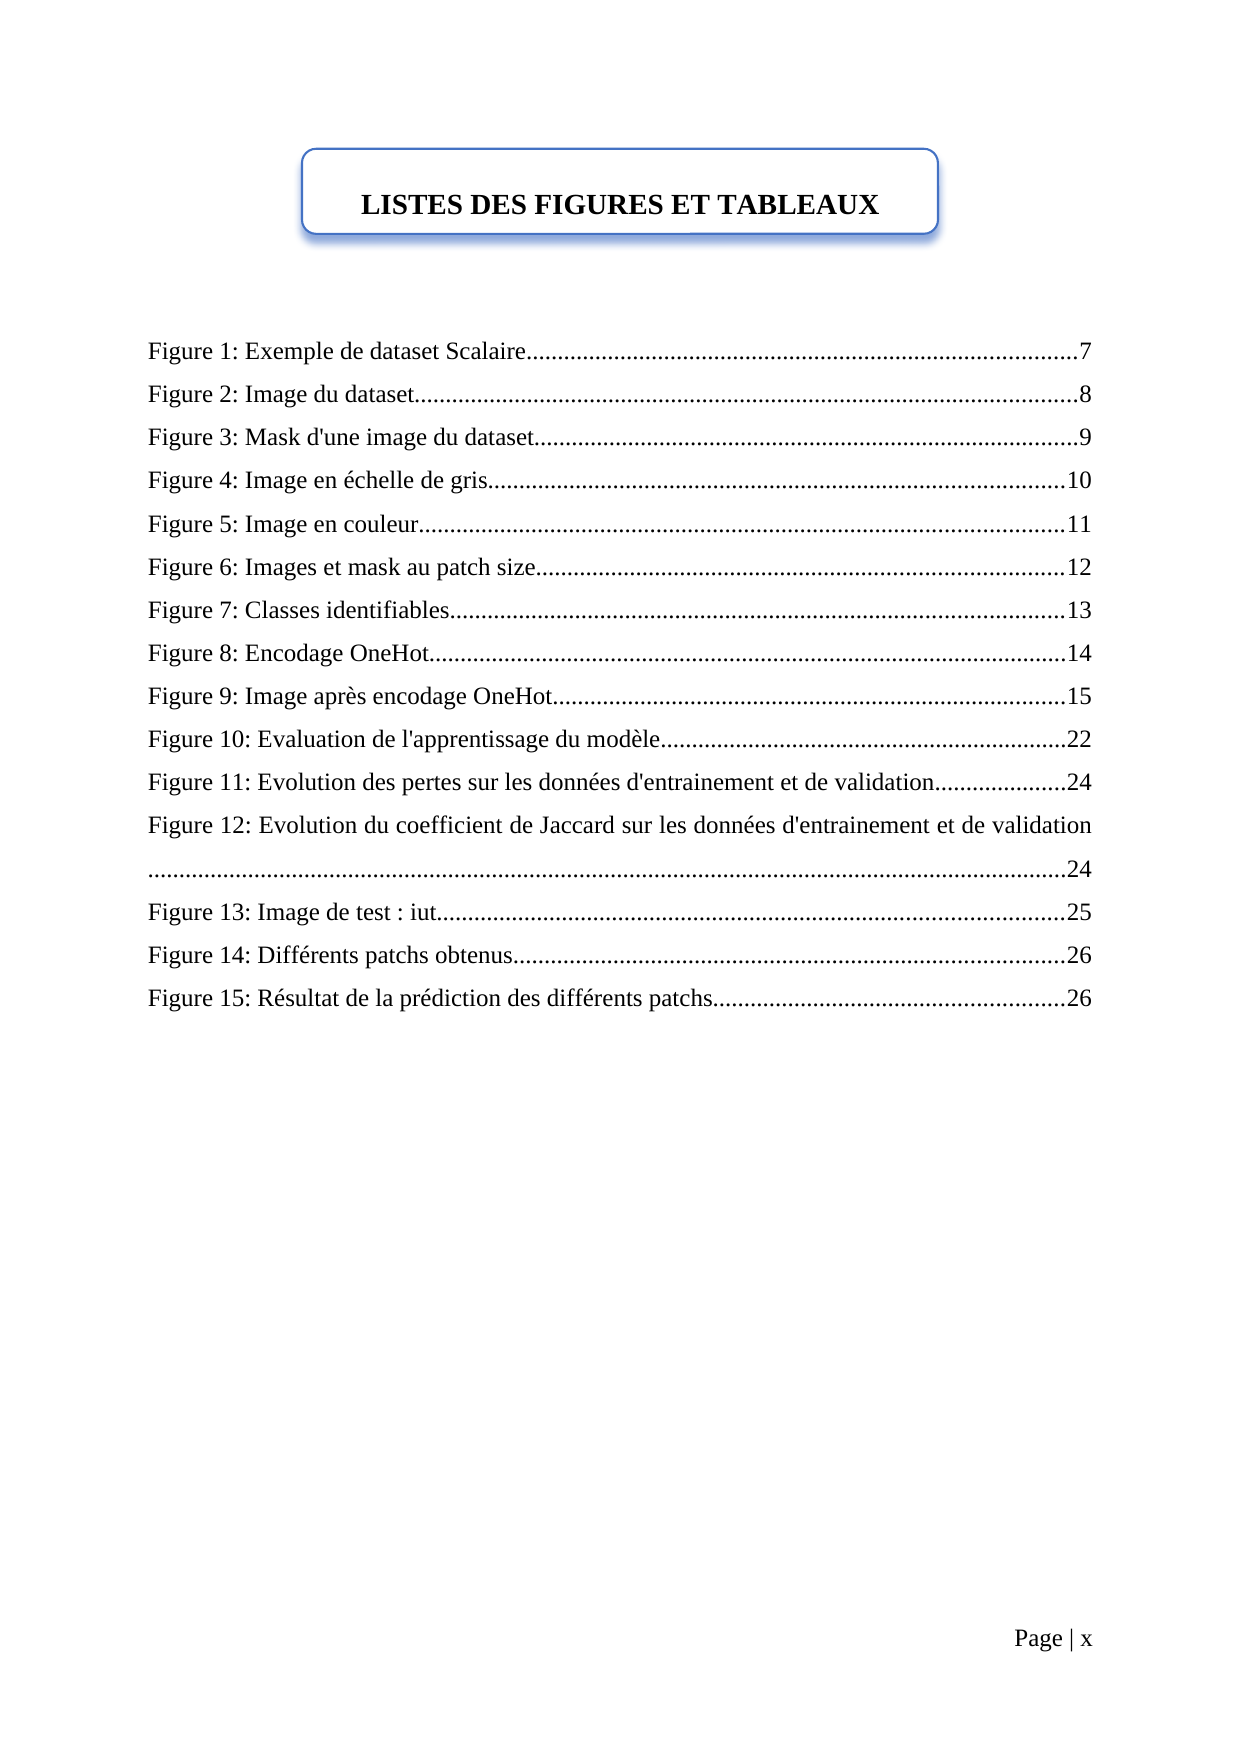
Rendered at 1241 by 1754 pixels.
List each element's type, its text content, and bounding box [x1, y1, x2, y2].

text Figure 4: Image en échelle de gris 10 [148, 466, 1093, 494]
text Figure 12: Evolution du coefficient de Jaccard sur les données d'entrainement et de validation 24 [148, 811, 1093, 882]
text Figure 2: Image du dataset 8 [148, 379, 1093, 408]
text Figure 7: Classes identifiables 13 [148, 595, 1093, 624]
text Figure 11: Evolution des pertes sur les données d'entrainement et de validation 24 [148, 767, 1093, 796]
text Figure 5: Image en couleur 11 [148, 509, 1093, 537]
text Figure 9: Image après encodage OneHot 15 [148, 681, 1093, 710]
text Figure 8: Encodage OneHot 14 [148, 638, 1093, 667]
text Figure 13: Image de test : iut 25 [148, 897, 1093, 926]
text Figure 1: Exemple de dataset Scalaire 7 [148, 336, 1093, 365]
text Figure 15: Résultat de la prédiction des différents patchs 26 [148, 983, 1093, 1012]
text Figure 3: Mask d'une image du dataset 9 [148, 422, 1093, 451]
text Figure 14: Différents patchs obtenus 26 [148, 940, 1093, 969]
text Figure 10: Evaluation de l'apprentissage du modèle 22 [148, 724, 1093, 753]
text Figure 6: Images et mask au patch size 12 [148, 552, 1093, 581]
